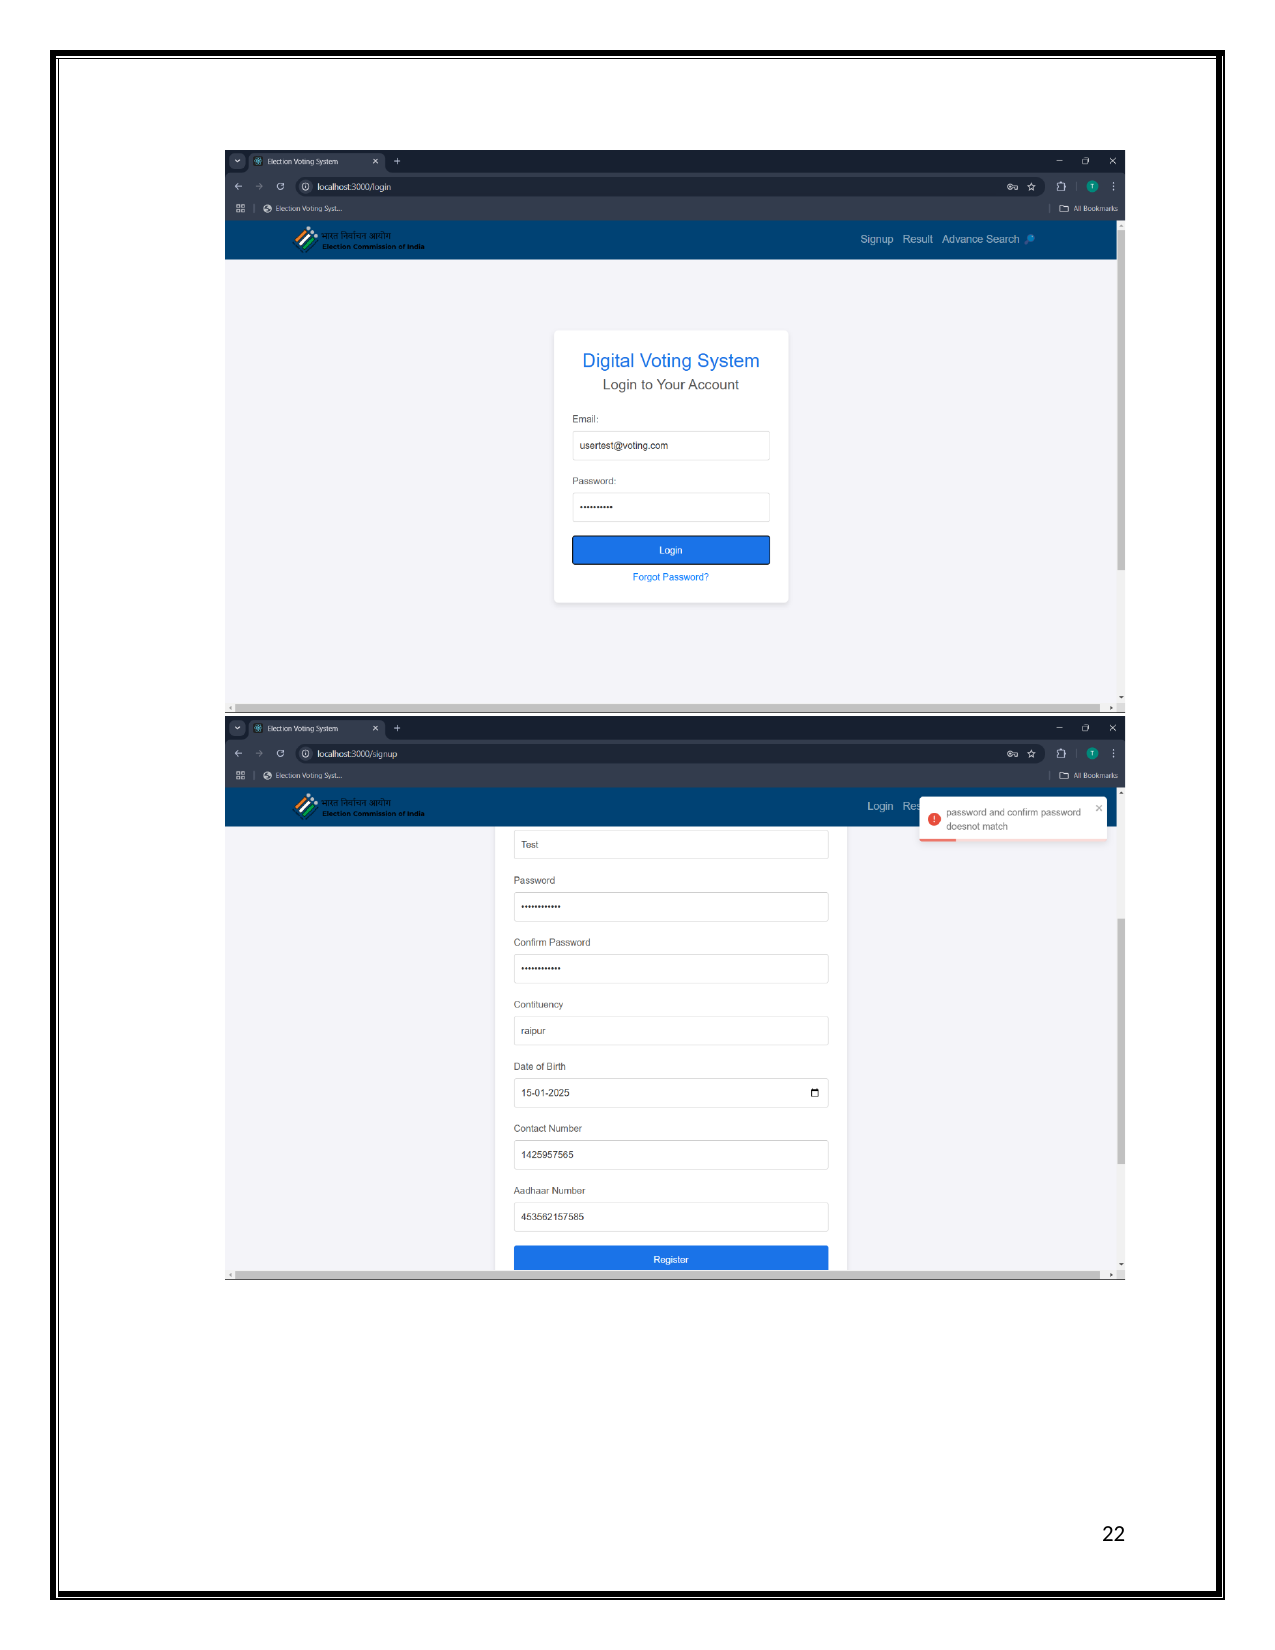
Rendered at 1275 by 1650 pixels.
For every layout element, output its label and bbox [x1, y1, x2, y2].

picture [225, 716, 1125, 1280]
picture [225, 150, 1125, 713]
